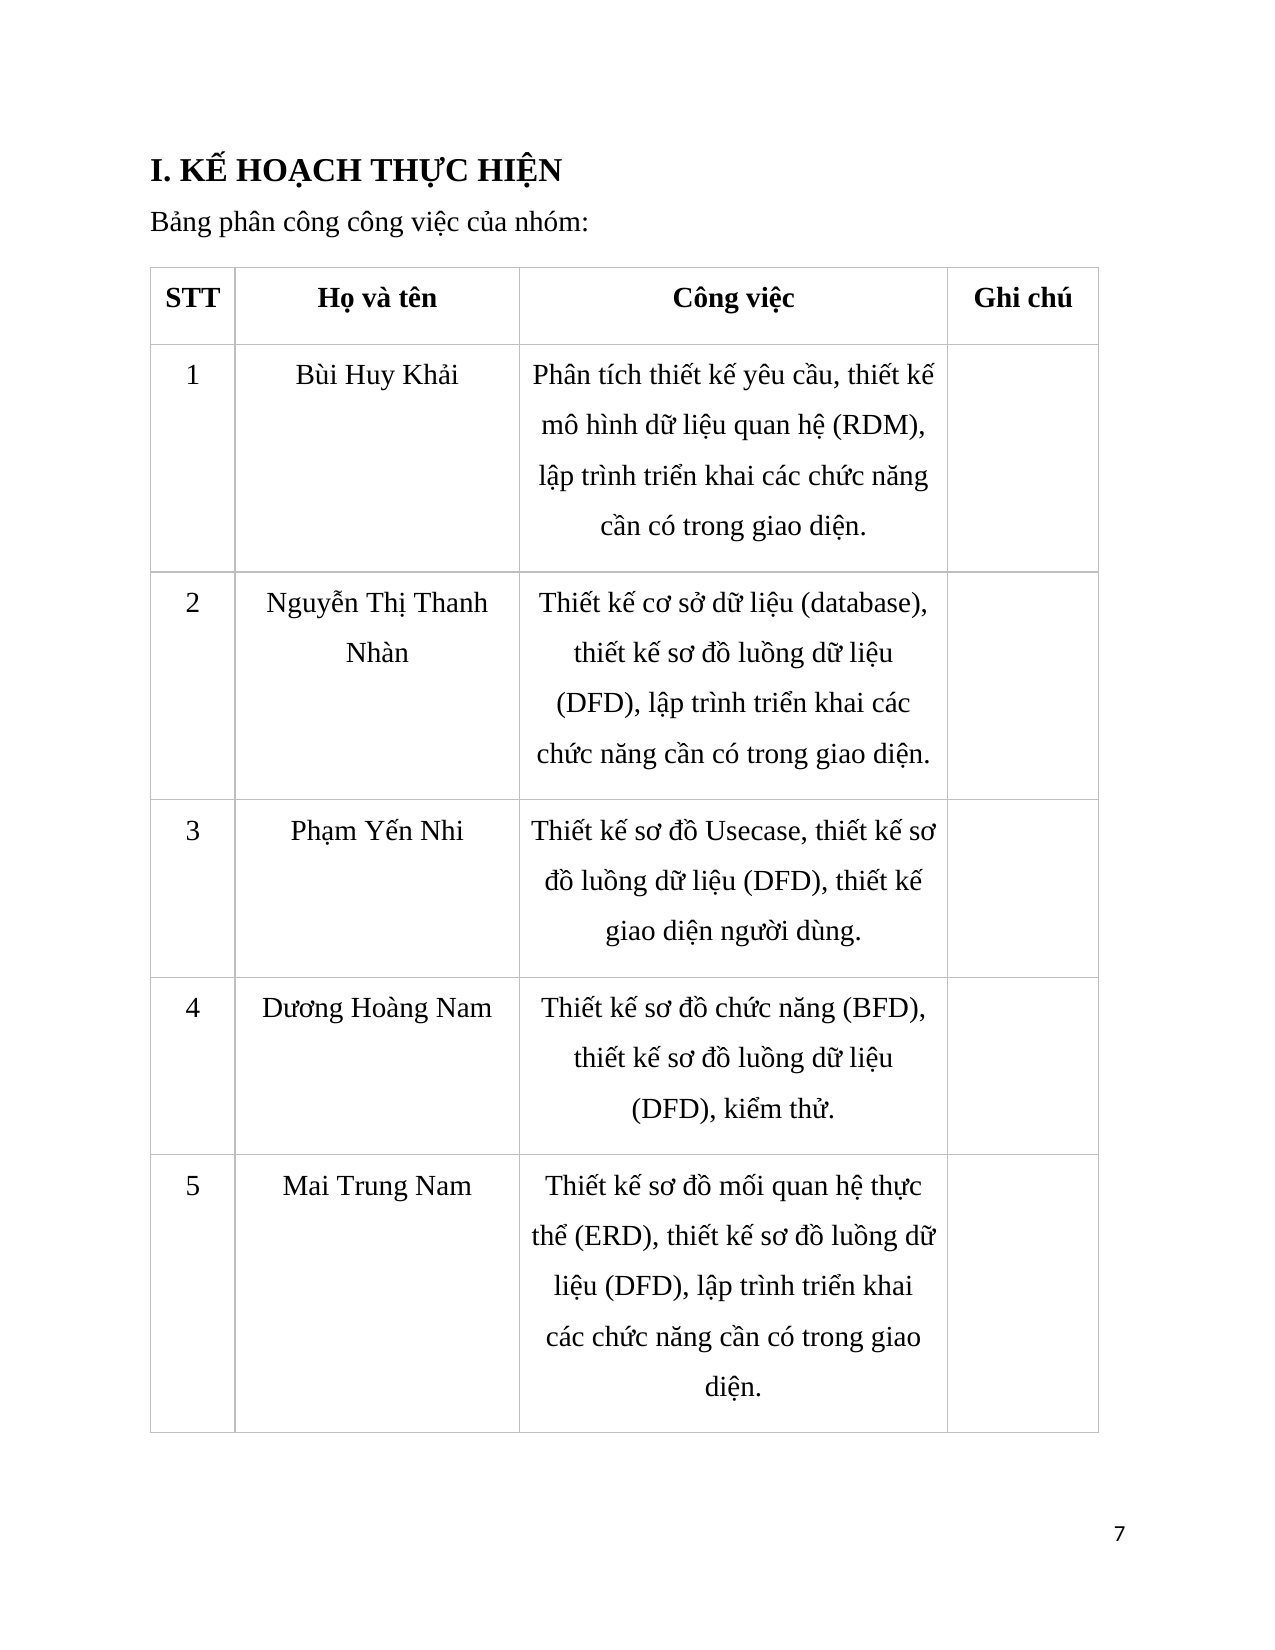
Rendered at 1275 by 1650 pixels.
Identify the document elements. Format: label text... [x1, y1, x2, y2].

table_header Họ và tên [236, 268, 519, 343]
table_cell Thiết kế sơ đồ chức năng (BFD), thiết kế sơ đồ luồng dữ liệu (DFD), kiểm thử. [520, 978, 947, 1154]
table_cell 2 [151, 573, 234, 799]
table_cell Thiết kế sơ đồ Usecase, thiết kế sơ đồ luồng dữ liệu (DFD), thiết kế giao diện người dùng. [520, 800, 947, 977]
table_cell [948, 345, 1098, 571]
table_cell Phân tích thiết kế yêu cầu, thiết kế mô hình dữ liệu quan hệ (RDM), lập trình triển khai các chức năng cần có trong giao diện. [520, 345, 947, 571]
subtitle I. KẾ HOẠCH THỰC HIỆN [150, 150, 1125, 188]
table_cell 3 [151, 800, 234, 977]
table_cell 1 [151, 345, 234, 571]
table_cell Phạm Yến Nhi [236, 800, 519, 977]
table_cell Bùi Huy Khải [236, 345, 519, 571]
table_cell Nguyễn Thị Thanh Nhàn [236, 573, 519, 799]
table_header Ghi chú [948, 268, 1098, 343]
table_cell [948, 1155, 1098, 1432]
table_cell [948, 573, 1098, 799]
table_cell Mai Trung Nam [236, 1155, 519, 1432]
table_cell 4 [151, 978, 234, 1154]
table_cell [948, 978, 1098, 1154]
table_cell Dương Hoàng Nam [236, 978, 519, 1154]
text Bảng phân công công việc của nhóm: [150, 204, 1125, 237]
table_cell Thiết kế cơ sở dữ liệu (database), thiết kế sơ đồ luồng dữ liệu (DFD), lập trình triển khai các chức năng cần có trong giao diện. [520, 573, 947, 799]
table_header Công việc [520, 268, 947, 343]
table_cell [948, 800, 1098, 977]
table_header STT [151, 268, 234, 343]
table_cell 5 [151, 1155, 234, 1432]
table_cell Thiết kế sơ đồ mối quan hệ thực thể (ERD), thiết kế sơ đồ luồng dữ liệu (DFD), lập trình triển khai các chức năng cần có trong giao diện. [520, 1155, 947, 1432]
